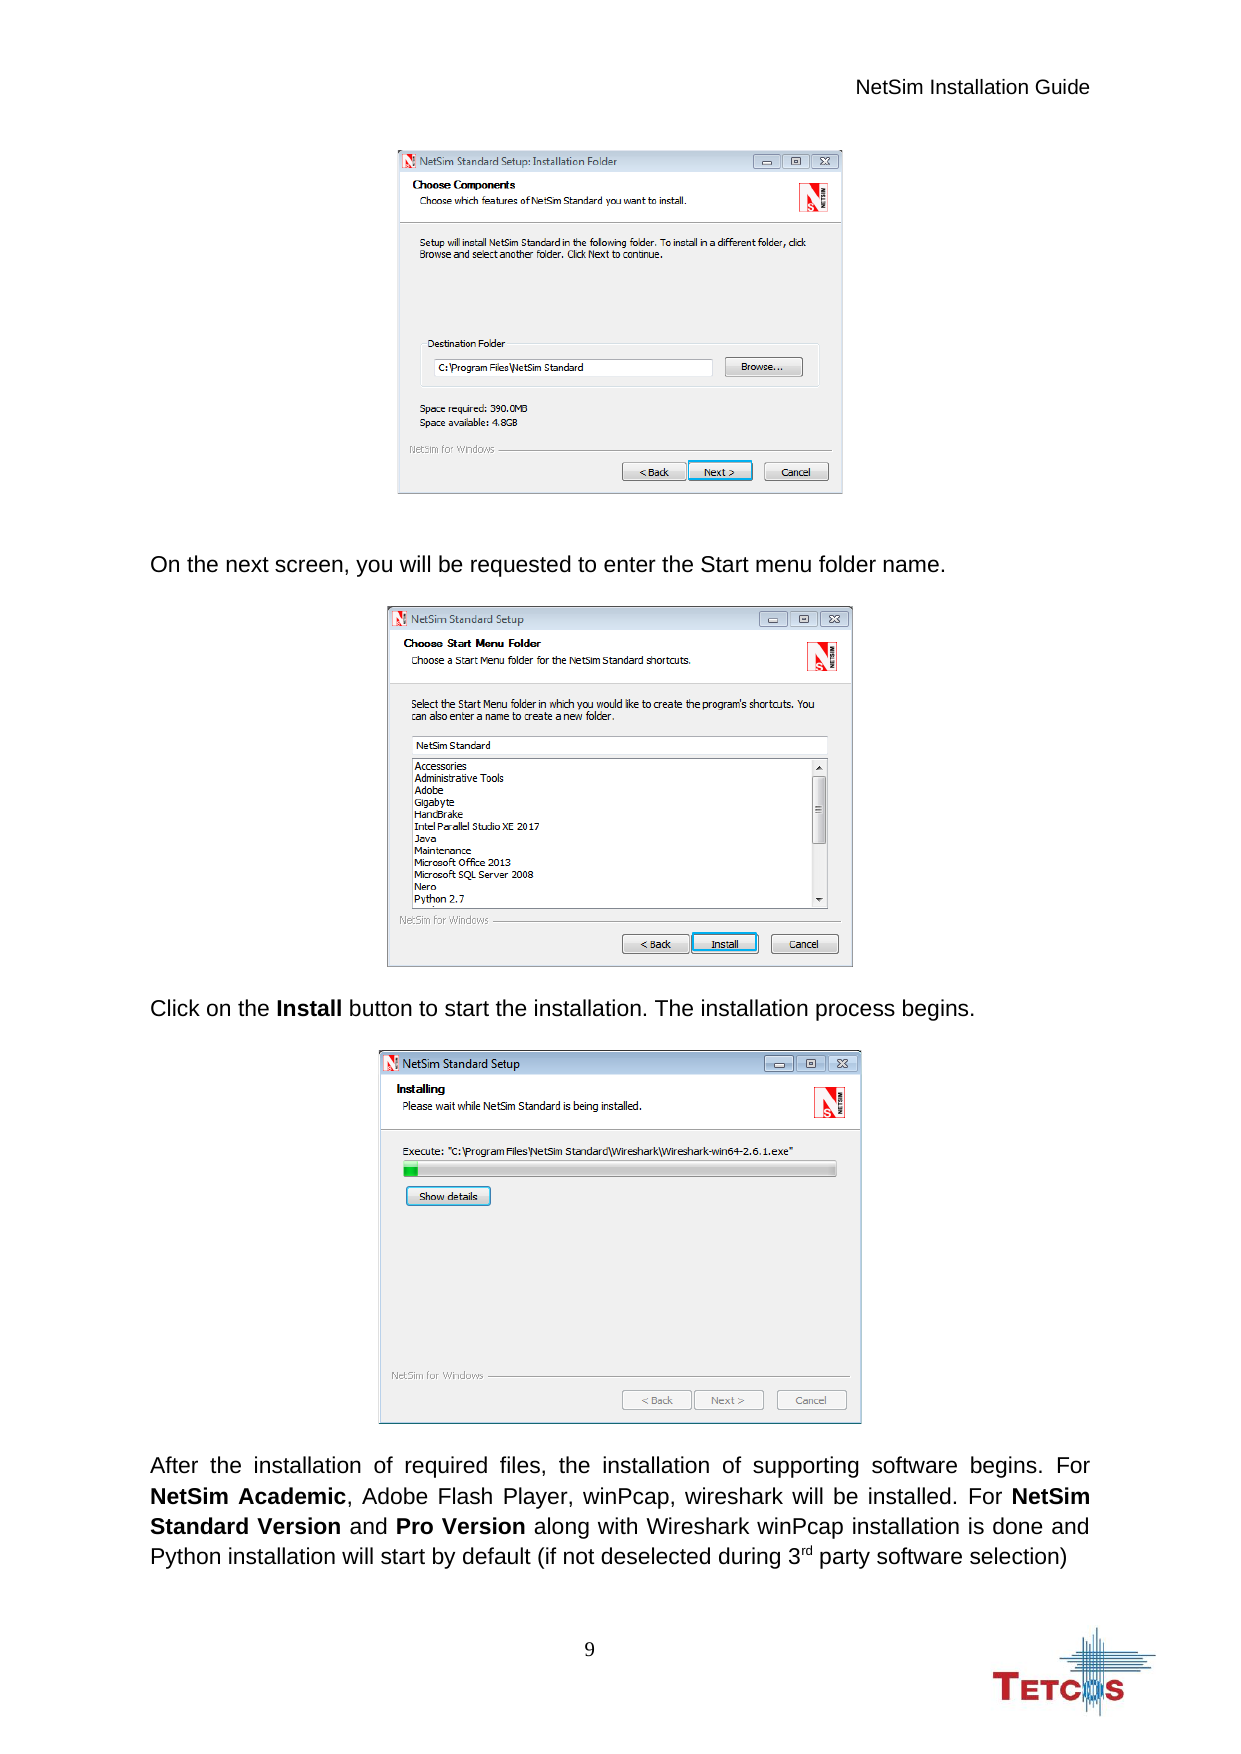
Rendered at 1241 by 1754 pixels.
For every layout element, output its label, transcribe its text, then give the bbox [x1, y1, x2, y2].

text Click on the Install button to start the installation. The installation process begins. [150, 995, 1090, 1022]
text After the installation of required files, the installation of supporting software begins. For NetSim Academic, Adobe Flash Player, winPcap, wireshark will be installed. For NetSim Standard Version and Pro Version along with Wireshark winPcap installation is done and Python installation will start by default (if not deselected during 3rd party software selection) [150, 1452, 1090, 1569]
picture [378, 1050, 862, 1424]
picture [387, 606, 853, 967]
picture [397, 150, 843, 494]
text On the next screen, you will be requested to enter the Start menu folder name. [150, 551, 1090, 578]
picture [990, 1625, 1157, 1717]
